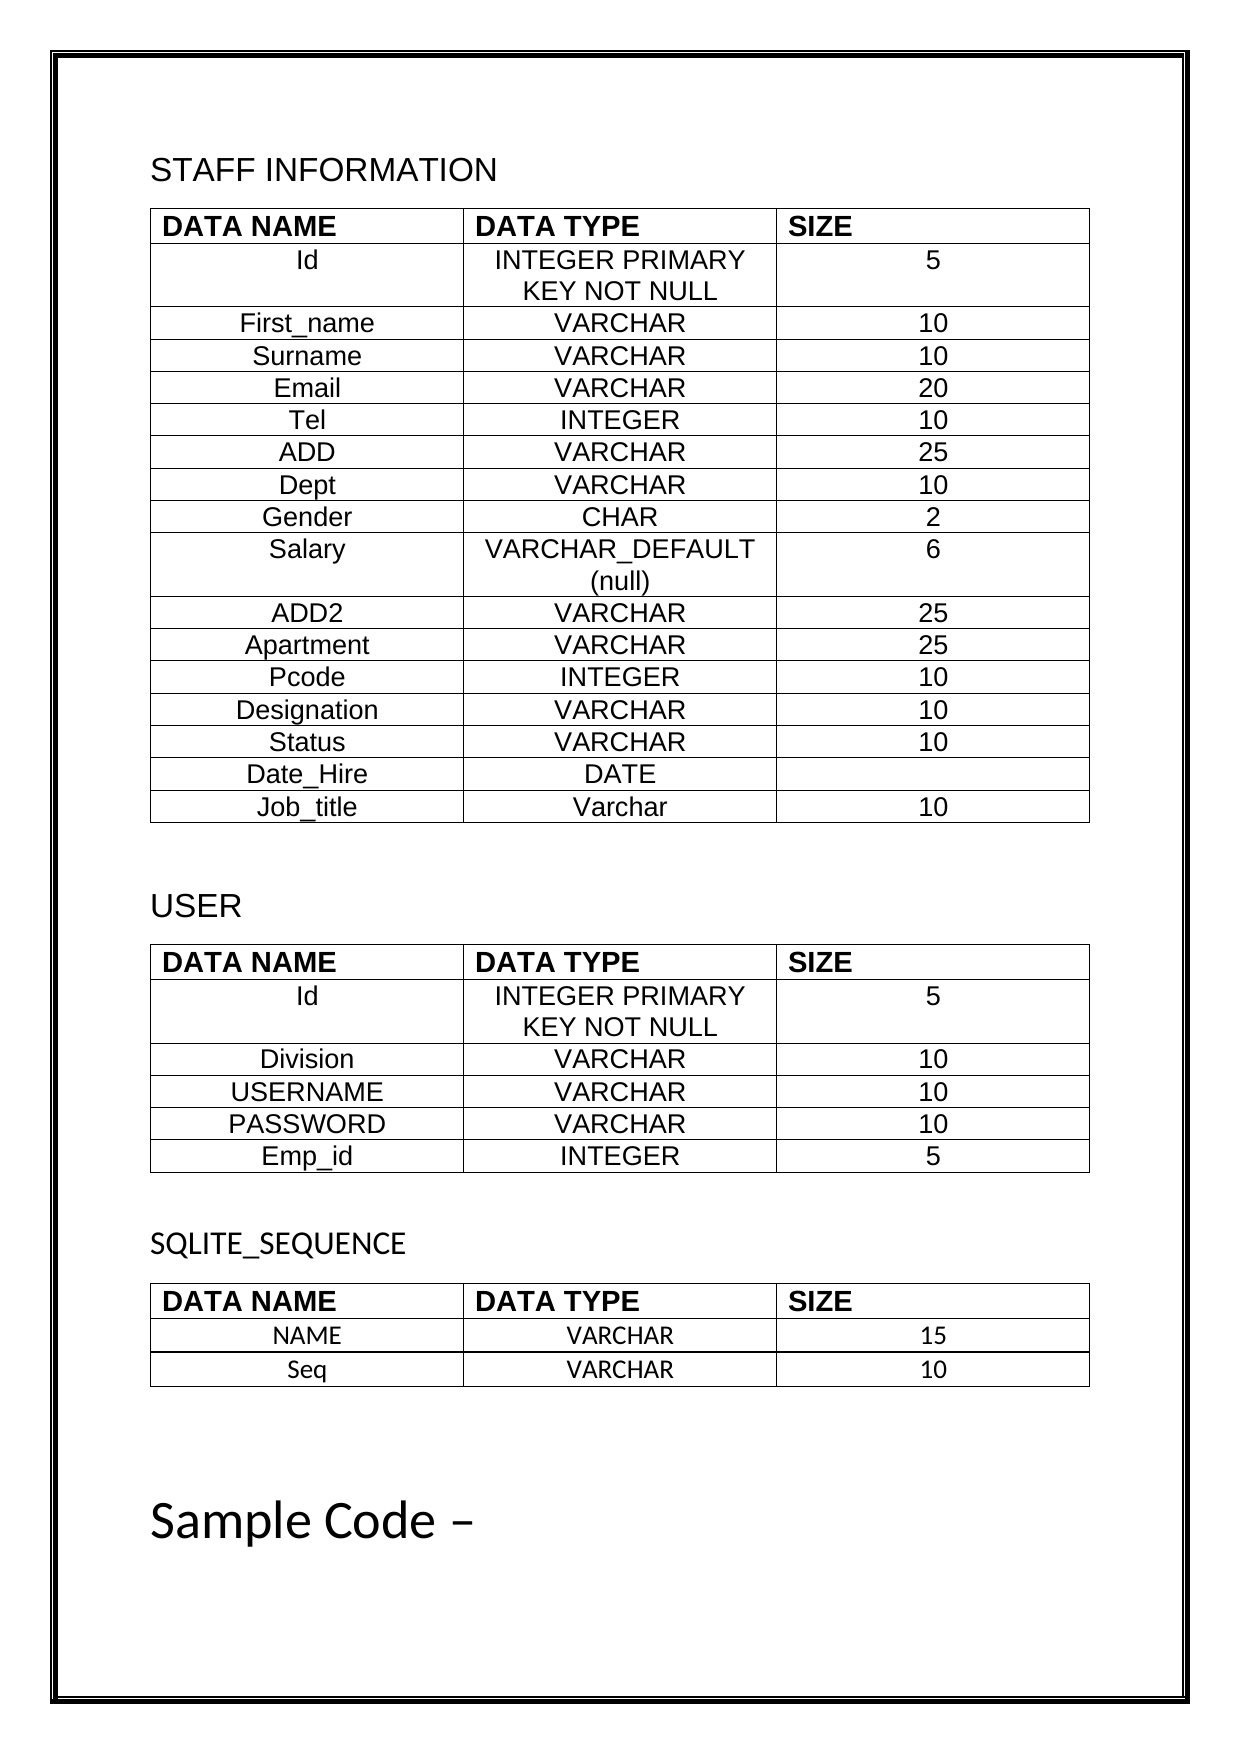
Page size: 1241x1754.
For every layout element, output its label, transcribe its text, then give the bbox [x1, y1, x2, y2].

table_cell 10 [777, 661, 1089, 693]
table_cell DATE [464, 758, 776, 789]
table_cell Seq [151, 1353, 463, 1386]
table_cell Varchar [464, 791, 776, 822]
table_cell First_name [151, 307, 463, 338]
text SQLITE_SEQUENCE [150, 1222, 1090, 1263]
table_cell Pcode [151, 661, 463, 693]
table_cell 10 [777, 307, 1089, 338]
table_cell Division [151, 1044, 463, 1075]
table_cell INTEGER PRIMARY KEY NOT NULL [464, 980, 776, 1042]
table_cell 5 [777, 1140, 1089, 1172]
text Sample Code – [150, 1486, 1090, 1552]
table_header DATA TYPE [464, 1284, 776, 1317]
table_cell VARCHAR [464, 469, 776, 500]
table_header SIZE [777, 1284, 1089, 1317]
text STAFF INFORMATION [150, 150, 1090, 188]
table_cell VARCHAR [464, 1044, 776, 1075]
table_cell VARCHAR [464, 726, 776, 757]
table_cell 10 [777, 404, 1089, 435]
table_cell Status [151, 726, 463, 757]
table_cell VARCHAR [464, 307, 776, 338]
table_cell NAME [151, 1319, 463, 1351]
table_cell [777, 758, 1089, 789]
table_cell Apartment [151, 629, 463, 660]
table_cell 5 [777, 980, 1089, 1042]
table_header DATA NAME [151, 945, 463, 979]
text USER [150, 886, 1090, 924]
table_cell 10 [777, 340, 1089, 371]
table_cell Gender [151, 501, 463, 532]
table_cell Job_title [151, 791, 463, 822]
table_header DATA TYPE [464, 209, 776, 243]
table_cell ADD2 [151, 597, 463, 628]
table_cell Dept [151, 469, 463, 500]
table_cell 20 [777, 372, 1089, 403]
table_cell INTEGER [464, 404, 776, 435]
table_cell Date_Hire [151, 758, 463, 789]
table_cell Email [151, 372, 463, 403]
table_cell VARCHAR [464, 1108, 776, 1139]
table_header SIZE [777, 945, 1089, 979]
table_cell ADD [151, 436, 463, 468]
table_header DATA NAME [151, 209, 463, 243]
table_cell VARCHAR_DEFAULT (null) [464, 533, 776, 596]
table_cell Surname [151, 340, 463, 371]
table_cell INTEGER [464, 1140, 776, 1172]
table_cell VARCHAR [464, 1076, 776, 1107]
table_cell VARCHAR [464, 629, 776, 660]
table_cell USERNAME [151, 1076, 463, 1107]
table_header DATA NAME [151, 1284, 463, 1317]
table_cell Tel [151, 404, 463, 435]
table_cell VARCHAR [464, 372, 776, 403]
table_cell 25 [777, 597, 1089, 628]
table_cell CHAR [464, 501, 776, 532]
table_cell VARCHAR [464, 1319, 776, 1351]
table_cell INTEGER [464, 661, 776, 693]
table_header SIZE [777, 209, 1089, 243]
table_cell Salary [151, 533, 463, 596]
table_cell INTEGER PRIMARY KEY NOT NULL [464, 244, 776, 306]
table_cell VARCHAR [464, 436, 776, 468]
table_cell 10 [777, 791, 1089, 822]
table_cell 10 [777, 694, 1089, 725]
table_cell 10 [777, 469, 1089, 500]
table_cell Id [151, 244, 463, 306]
table_cell Designation [151, 694, 463, 725]
table_cell 10 [777, 1044, 1089, 1075]
table_cell 10 [777, 1076, 1089, 1107]
table_cell 5 [777, 244, 1089, 306]
table_cell 25 [777, 629, 1089, 660]
table_cell VARCHAR [464, 597, 776, 628]
table_cell Id [151, 980, 463, 1042]
table_header DATA TYPE [464, 945, 776, 979]
table_cell 10 [777, 726, 1089, 757]
table_cell 2 [777, 501, 1089, 532]
table_cell 15 [777, 1319, 1089, 1351]
table_cell 10 [777, 1353, 1089, 1386]
table_cell VARCHAR [464, 694, 776, 725]
table_cell 10 [777, 1108, 1089, 1139]
table_cell 25 [777, 436, 1089, 468]
table_cell VARCHAR [464, 340, 776, 371]
table_cell Emp_id [151, 1140, 463, 1172]
table_cell PASSWORD [151, 1108, 463, 1139]
table_cell 6 [777, 533, 1089, 596]
table_cell VARCHAR [464, 1353, 776, 1386]
